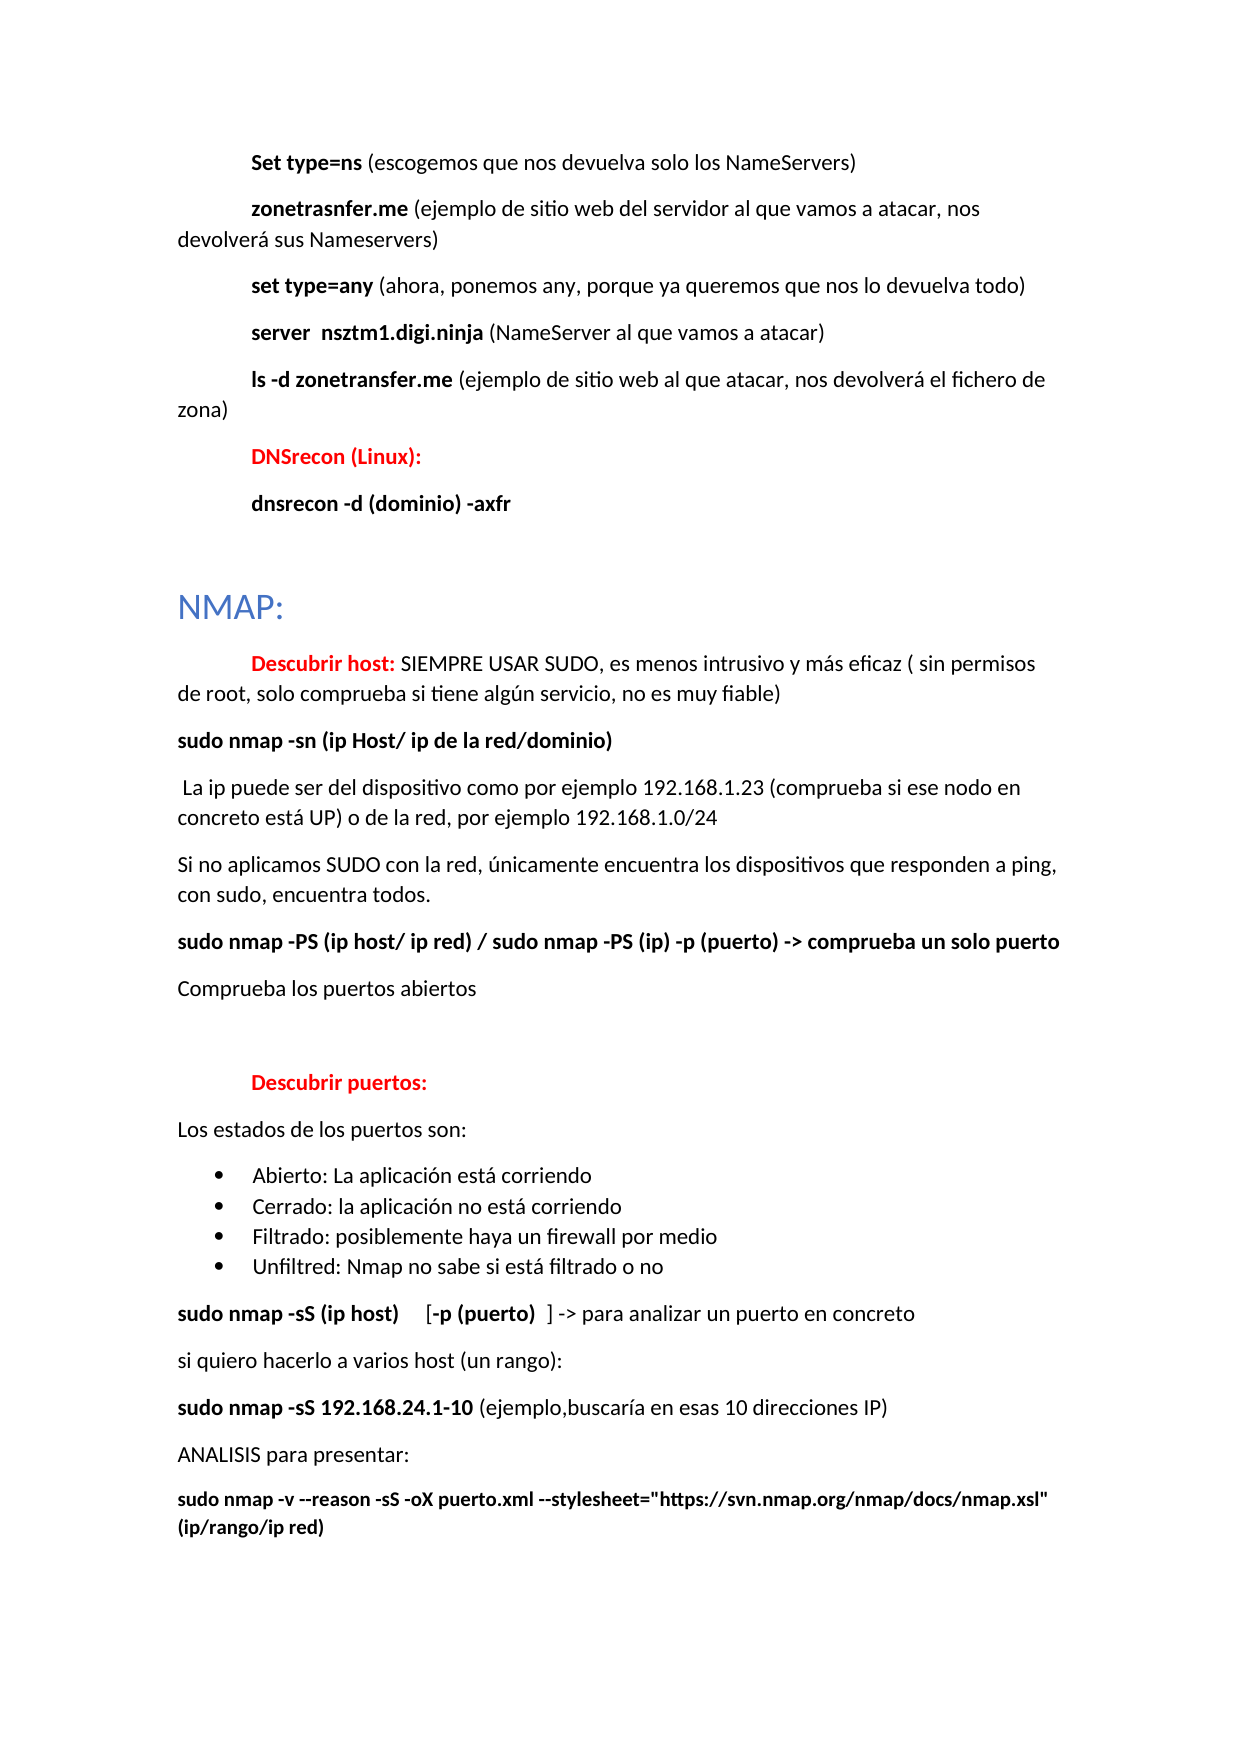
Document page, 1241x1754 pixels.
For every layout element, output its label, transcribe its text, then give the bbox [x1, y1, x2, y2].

text dnsrecon -d (dominio) -axfr [177, 489, 1063, 517]
text set type=any (ahora, ponemos any, porque ya queremos que nos lo devuelva todo) [177, 272, 1063, 299]
text NMAP: [177, 583, 1063, 629]
text Descubrir puertos: [177, 1068, 1063, 1096]
text server nsztm1.digi.ninja (NameServer al que vamos a atacar) [177, 318, 1063, 346]
text si quiero hacerlo a varios host (un rango): [177, 1346, 1063, 1374]
text ls -d zonetransfer.me (ejemplo de sitio web al que atacar, nos devolverá el fichero de zona) [177, 365, 1063, 423]
text sudo nmap -sS 192.168.24.1-10 (ejemplo,buscaría en esas 10 direcciones IP) [177, 1393, 1063, 1421]
text zonetrasnfer.me (ejemplo de sitio web del servidor al que vamos a atacar, nos devolverá sus Nameservers) [177, 194, 1063, 253]
text sudo nmap -PS (ip host/ ip red) / sudo nmap -PS (ip) -p (puerto) -> comprueba un solo puerto [177, 927, 1063, 955]
text ANALISIS para presentar: [177, 1440, 1063, 1468]
text La ip puede ser del dispositivo como por ejemplo 192.168.1.23 (comprueba si ese nodo en concreto está UP) o de la red, por ejemplo 192.168.1.0/24 [177, 773, 1063, 831]
text Si no aplicamos SUDO con la red, únicamente encuentra los dispositivos que responden a ping, con sudo, encuentra todos. [177, 850, 1063, 908]
list Abierto: La aplicación está corriendo [215, 1162, 1063, 1190]
list Filtrado: posiblemente haya un firewall por medio [215, 1222, 1063, 1250]
text Descubrir host: SIEMPRE USAR SUDO, es menos intrusivo y más eficaz ( sin permisos de root, solo comprueba si tiene algún servicio, no es muy fiable) [177, 649, 1063, 707]
text Set type=ns (escogemos que nos devuelva solo los NameServers) [177, 148, 1063, 176]
list Unfiltred: Nmap no sabe si está filtrado o no [215, 1252, 1063, 1280]
list Cerrado: la aplicación no está corriendo [215, 1192, 1063, 1220]
text sudo nmap -v --reason -sS -oX puerto.xml --stylesheet="https://svn.nmap.org/nmap/docs/nmap.xsl" (ip/rango/ip red) [177, 1487, 1063, 1539]
text Los estados de los puertos son: [177, 1115, 1063, 1143]
text sudo nmap -sn (ip Host/ ip de la red/dominio) [177, 726, 1063, 754]
text sudo nmap -sS (ip host) [-p (puerto) ] -> para analizar un puerto en concreto [177, 1299, 1063, 1327]
text DNSrecon (Linux): [177, 442, 1063, 470]
text Comprueba los puertos abiertos [177, 974, 1063, 1002]
